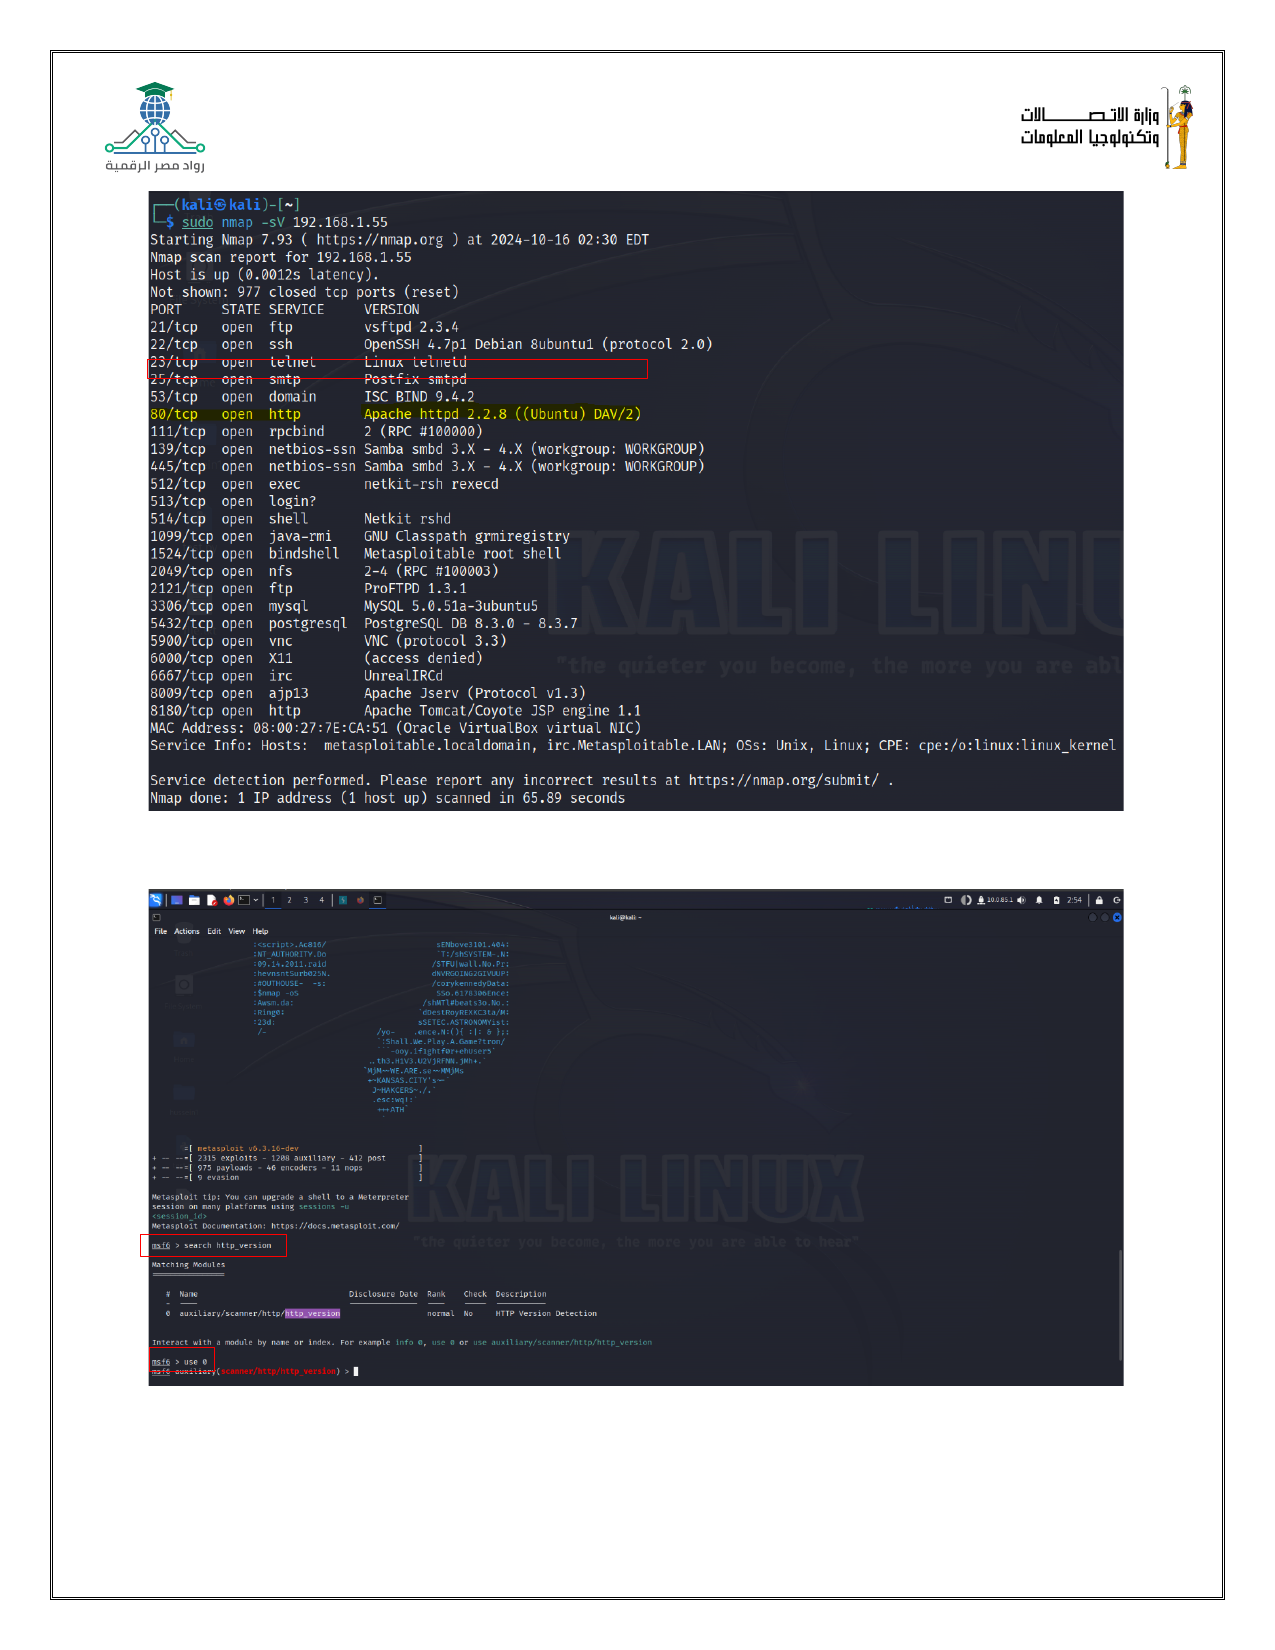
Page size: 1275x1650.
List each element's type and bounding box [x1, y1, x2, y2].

picture [53, 66, 260, 190]
picture [148, 360, 647, 378]
picture [148, 889, 1124, 1386]
picture [148, 191, 1124, 811]
picture [1015, 82, 1204, 174]
picture [148, 1235, 286, 1256]
